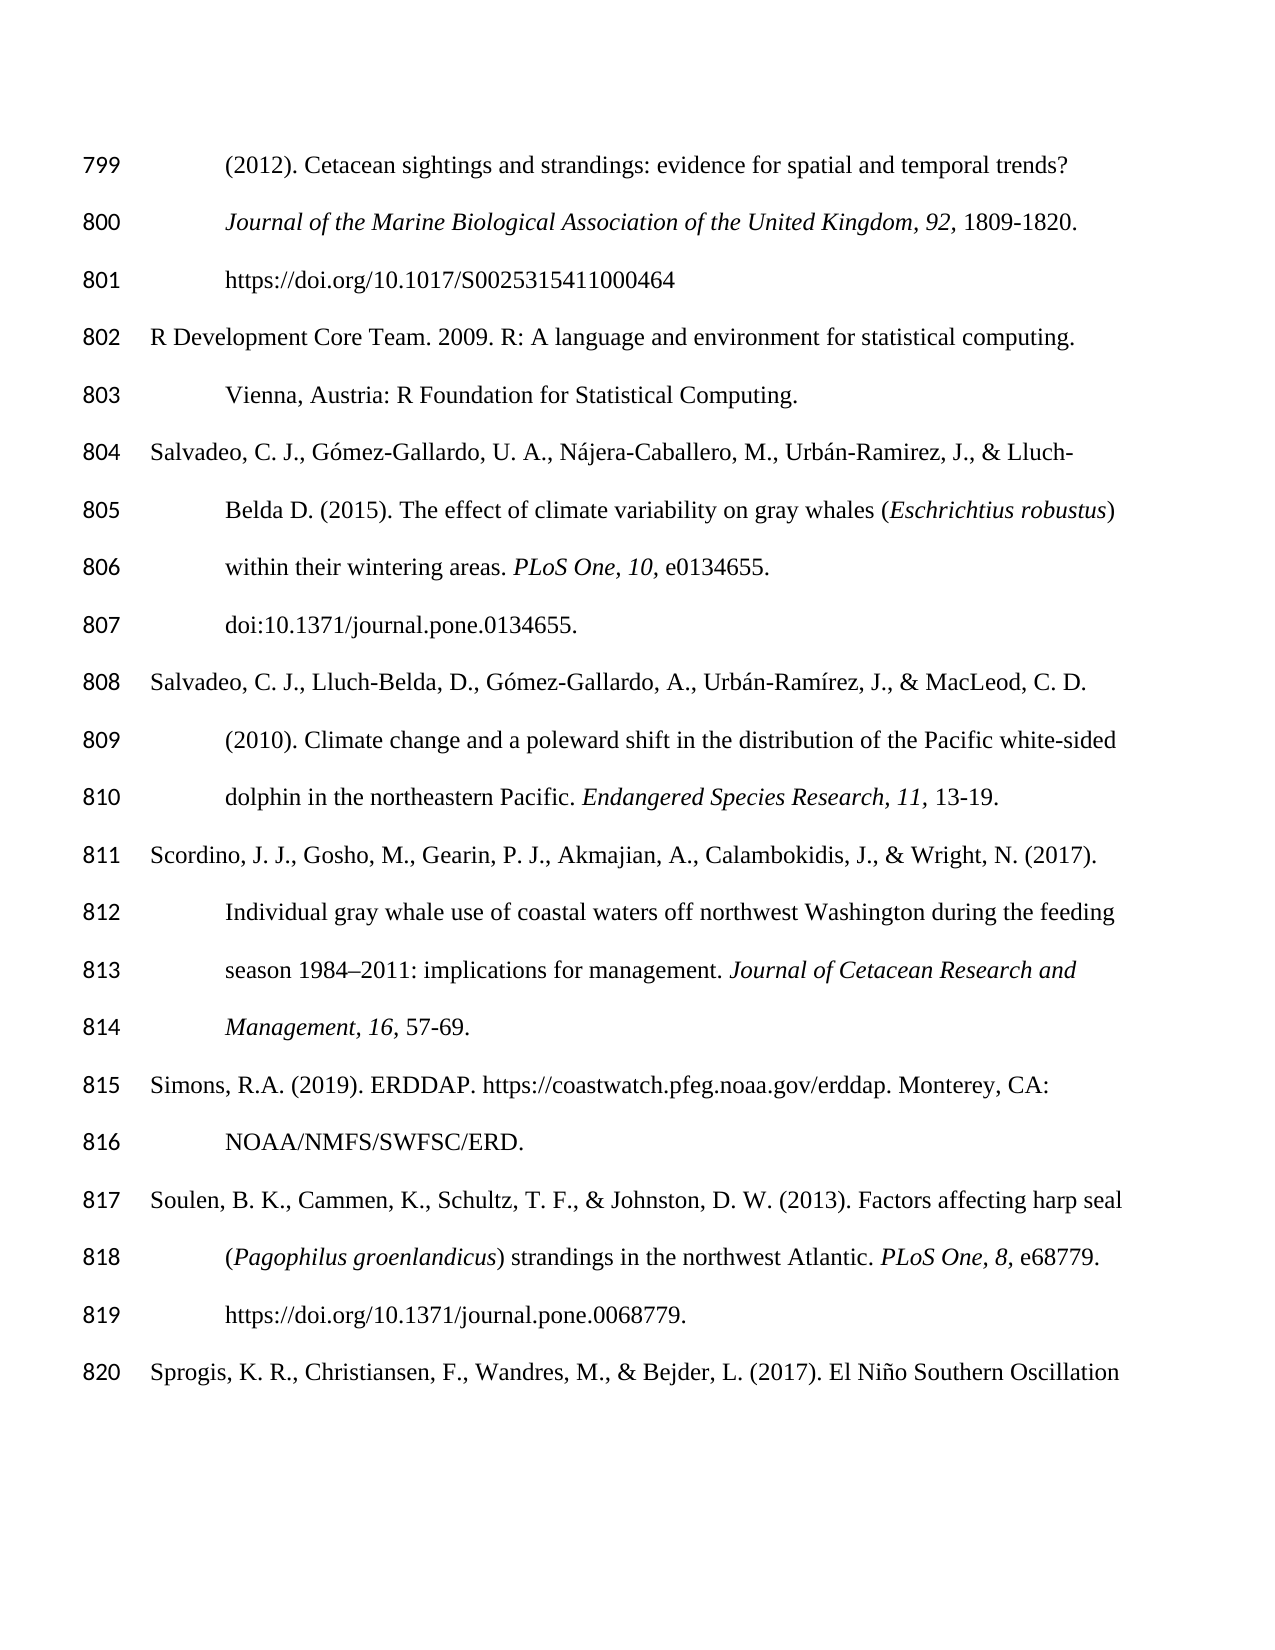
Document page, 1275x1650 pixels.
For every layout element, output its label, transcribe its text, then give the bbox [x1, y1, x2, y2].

text Salvadeo, C. J., Gómez-Gallardo, U. A., Nájera-Caballero, M., Urbán-Ramirez, J., & Lluch- [150, 437, 1125, 466]
text R Development Core Team. 2009. R: A language and environment for statistical computing. [150, 322, 1125, 351]
text Salvadeo, C. J., Lluch-Belda, D., Gómez-Gallardo, A., Urbán-Ramírez, J., & MacLeod, C. D. (2010). Climate change and a poleward shift in the distribution of the Pacific white-sided dolphin in the northeastern Pacific. Endangered Species Research, 11, 13-19. [150, 667, 1125, 811]
text Soulen, B. K., Cammen, K., Schultz, T. F., & Johnston, D. W. (2013). Factors affecting harp seal (Pagophilus groenlandicus) strandings in the northwest Atlantic. PLoS One, 8, e68779. https://doi.org/10.1371/journal.pone.0068779. [150, 1185, 1125, 1329]
text Belda D. (2015). The effect of climate variability on gray whales (Eschrichtius robustus) within their wintering areas. PLoS One, 10, e0134655. doi:10.1371/journal.pone.0134655. [225, 495, 1125, 639]
text Sprogis, K. R., Christiansen, F., Wandres, M., & Bejder, L. (2017). El Niño Southern Oscillation [150, 1357, 1125, 1386]
text Scordino, J. J., Gosho, M., Gearin, P. J., Akmajian, A., Calambokidis, J., & Wright, N. (2017). Individual gray whale use of coastal waters off northwest Washington during the feeding season 1984–2011: implications for management. Journal of Cetacean Research and Management, 16, 57-69. [150, 840, 1125, 1041]
text (2012). Cetacean sightings and strandings: evidence for spatial and temporal trends? Journal of the Marine Biological Association of the United Kingdom, 92, 1809-1820. https://doi.org/10.1017/S0025315411000464 [225, 150, 1125, 294]
text Simons, R.A. (2019). ERDDAP. https://coastwatch.pfeg.noaa.gov/erddap. Monterey, CA: NOAA/NMFS/SWFSC/ERD. [150, 1070, 1125, 1156]
text Vienna, Austria: R Foundation for Statistical Computing. [225, 380, 1125, 409]
